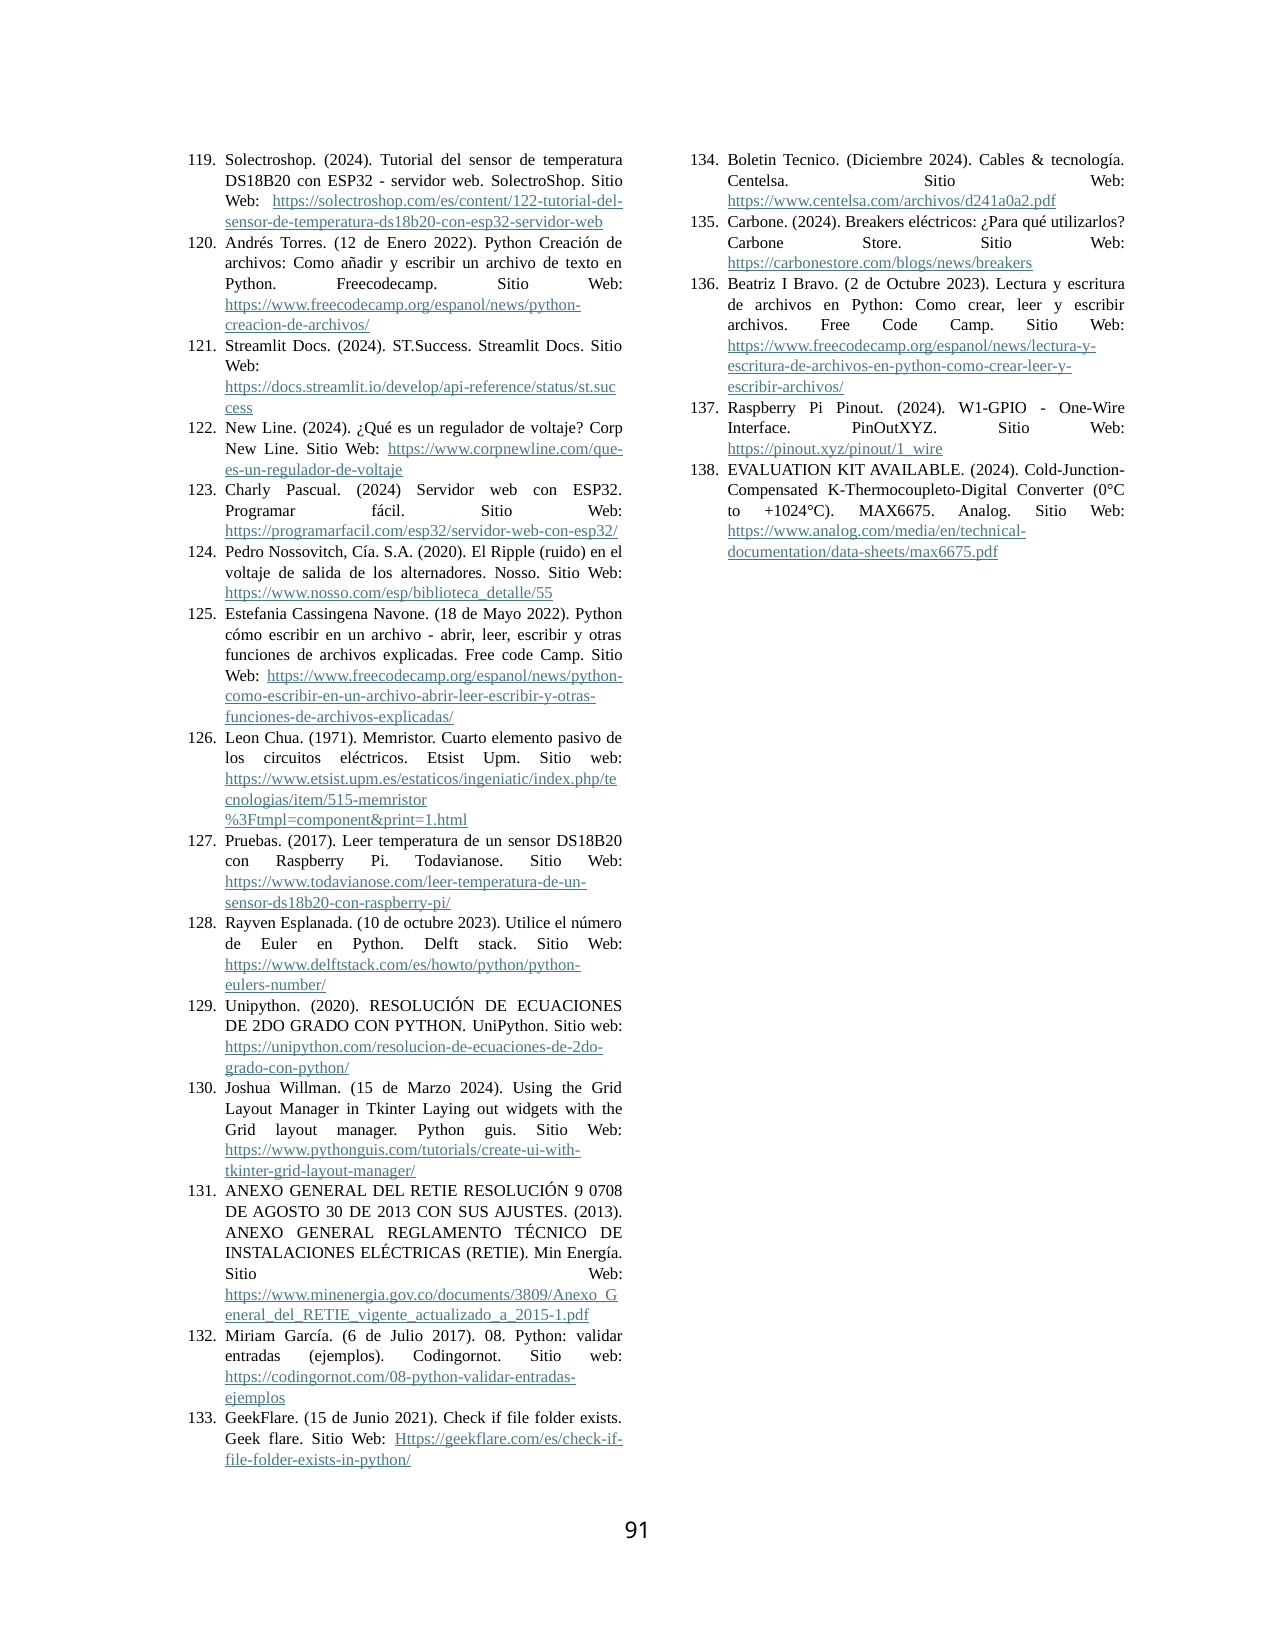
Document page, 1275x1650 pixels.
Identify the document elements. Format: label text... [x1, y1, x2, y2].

list GeekFlare. (15 de Junio 2021). Check if file folder exists. Geek flare. Sitio Web: Https://geekflare.com/es/check-if-file-folder-exists-in-python/ [187, 1408, 623, 1468]
list Pedro Nossovitch, Cía. S.A. (2020). El Ripple (ruido) en el voltaje de salida de los alternadores. Nosso. Sitio Web: https://www.nosso.com/esp/biblioteca_detalle/55 [187, 542, 623, 602]
list ANEXO GENERAL DEL RETIE RESOLUCIÓN 9 0708 DE AGOSTO 30 DE 2013 CON SUS AJUSTES. (2013). ANEXO GENERAL REGLAMENTO TÉCNICO DE INSTALACIONES ELÉCTRICAS (RETIE). Min Energía. Sitio Web: https://www.minenergia.gov.co/documents/3809/Anexo_General_del_RETIE_vigente_actualizado_a_2015-1.pdf [187, 1181, 623, 1324]
list Unipython. (2020). RESOLUCIÓN DE ECUACIONES DE 2DO GRADO CON PYTHON. UniPython. Sitio web: https://unipython.com/resolucion-de-ecuaciones-de-2do-grado-con-python/ [187, 996, 623, 1077]
list Streamlit Docs. (2024). ST.Success. Streamlit Docs. Sitio Web: https://docs.streamlit.io/develop/api-reference/status/st.success [187, 336, 623, 417]
list Charly Pascual. (2024) Servidor web con ESP32. Programar fácil. Sitio Web: https://programarfacil.com/esp32/servidor-web-con-esp32/ [187, 480, 623, 540]
list New Line. (2024). ¿Qué es un regulador de voltaje? Corp New Line. Sitio Web: https://www.corpnewline.com/que-es-un-regulador-de-voltaje [187, 418, 623, 478]
list Miriam García. (6 de Julio 2017). 08. Python: validar entradas (ejemplos). Codingornot. Sitio web: https://codingornot.com/08-python-validar-entradas-ejemplos [187, 1326, 623, 1407]
list Rayven Esplanada. (10 de octubre 2023). Utilice el número de Euler en Python. Delft stack. Sitio Web: https://www.delftstack.com/es/howto/python/python-eulers-number/ [187, 913, 623, 994]
list Leon Chua. (1971). Memristor. Cuarto elemento pasivo de los circuitos eléctricos. Etsist Upm. Sitio web: https://www.etsist.upm.es/estaticos/ingeniatic/index.php/tecnologias/item/515-memristor%3Ftmpl=component&print=1.html [187, 727, 623, 829]
list Beatriz I Bravo. (2 de Octubre 2023). Lectura y escritura de archivos en Python: Como crear, leer y escribir archivos. Free Code Camp. Sitio Web: https://www.freecodecamp.org/espanol/news/lectura-y-escritura-de-archivos-en-python-como-crear-leer-y-escribir-archivos/ [690, 274, 1125, 396]
list Andrés Torres. (12 de Enero 2022). Python Creación de archivos: Como añadir y escribir un archivo de texto en Python. Freecodecamp. Sitio Web: https://www.freecodecamp.org/espanol/news/python-creacion-de-archivos/ [187, 232, 623, 334]
list Joshua Willman. (15 de Marzo 2024). Using the Grid Layout Manager in Tkinter Laying out widgets with the Grid layout manager. Python guis. Sitio Web: https://www.pythonguis.com/tutorials/create-ui-with-tkinter-grid-layout-manager/ [187, 1078, 623, 1180]
list Raspberry Pi Pinout. (2024). W1-GPIO - One-Wire Interface. PinOutXYZ. Sitio Web: https://pinout.xyz/pinout/1_wire [690, 397, 1125, 458]
list Carbone. (2024). Breakers eléctricos: ¿Para qué utilizarlos? Carbone Store. Sitio Web: https://carbonestore.com/blogs/news/breakers [690, 212, 1125, 272]
list Pruebas. (2017). Leer temperatura de un sensor DS18B20 con Raspberry Pi. Todavianose. Sitio Web: https://www.todavianose.com/leer-temperatura-de-un-sensor-ds18b20-con-raspberry-pi/ [187, 831, 623, 912]
list EVALUATION KIT AVAILABLE. (2024). Cold-Junction-Compensated K-Thermocoupleto-Digital Converter (0°C to +1024°C). MAX6675. Analog. Sitio Web: https://www.analog.com/media/en/technical-documentation/data-sheets/max6675.pdf [690, 459, 1125, 561]
list Boletin Tecnico. (Diciembre 2024). Cables & tecnología. Centelsa. Sitio Web: https://www.centelsa.com/archivos/d241a0a2.pdf [690, 150, 1125, 210]
list Solectroshop. (2024). Tutorial del sensor de temperatura DS18B20 con ESP32 - servidor web. SolectroShop. Sitio Web: https://solectroshop.com/es/content/122-tutorial-del-sensor-de-temperatura-ds18b20-con-esp32-servidor-web [187, 150, 623, 231]
list Estefania Cassingena Navone. (18 de Mayo 2022). Python cómo escribir en un archivo - abrir, leer, escribir y otras funciones de archivos explicadas. Free code Camp. Sitio Web: https://www.freecodecamp.org/espanol/news/python-como-escribir-en-un-archivo-abrir-leer-escribir-y-otras-funciones-de-archivos-explicadas/ [187, 604, 623, 726]
